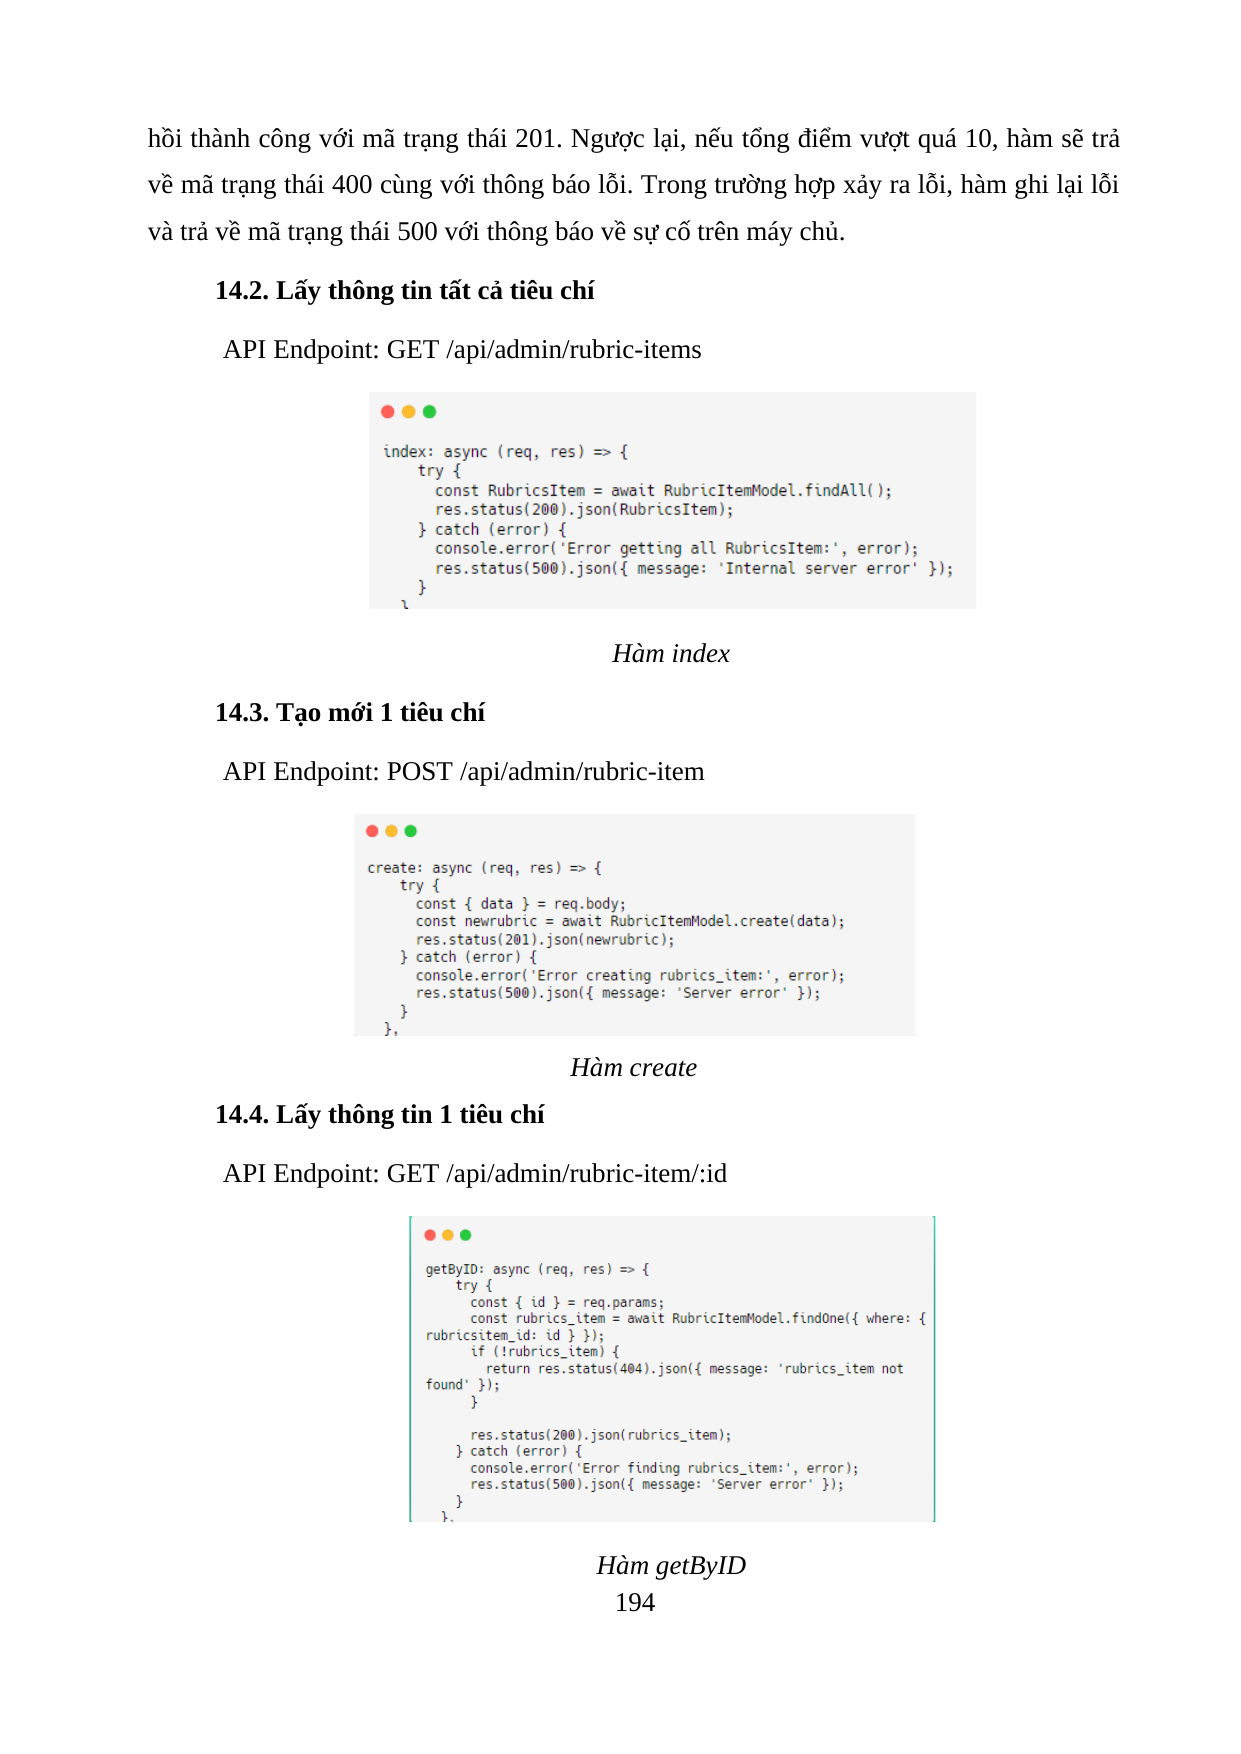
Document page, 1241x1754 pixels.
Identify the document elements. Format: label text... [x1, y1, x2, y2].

picture [354, 814, 916, 1036]
text 14.4. Lấy thông tin 1 tiêu chí [215, 1098, 1122, 1129]
text API Endpoint: GET /api/admin/rubric-item/:id [148, 1157, 1122, 1188]
text API Endpoint: GET /api/admin/rubric-items [148, 333, 1122, 364]
picture [368, 392, 977, 609]
text 14.2. Lấy thông tin tất cả tiêu chí [215, 274, 1122, 305]
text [148, 122, 1122, 246]
text Hàm getByID [148, 1549, 1122, 1580]
text 14.3. Tạo mới 1 tiêu chí [215, 696, 1122, 727]
text Hàm create [148, 1051, 1122, 1082]
picture [409, 1216, 936, 1522]
text Hàm index [148, 637, 1122, 668]
text API Endpoint: POST /api/admin/rubric-item [148, 755, 1122, 786]
